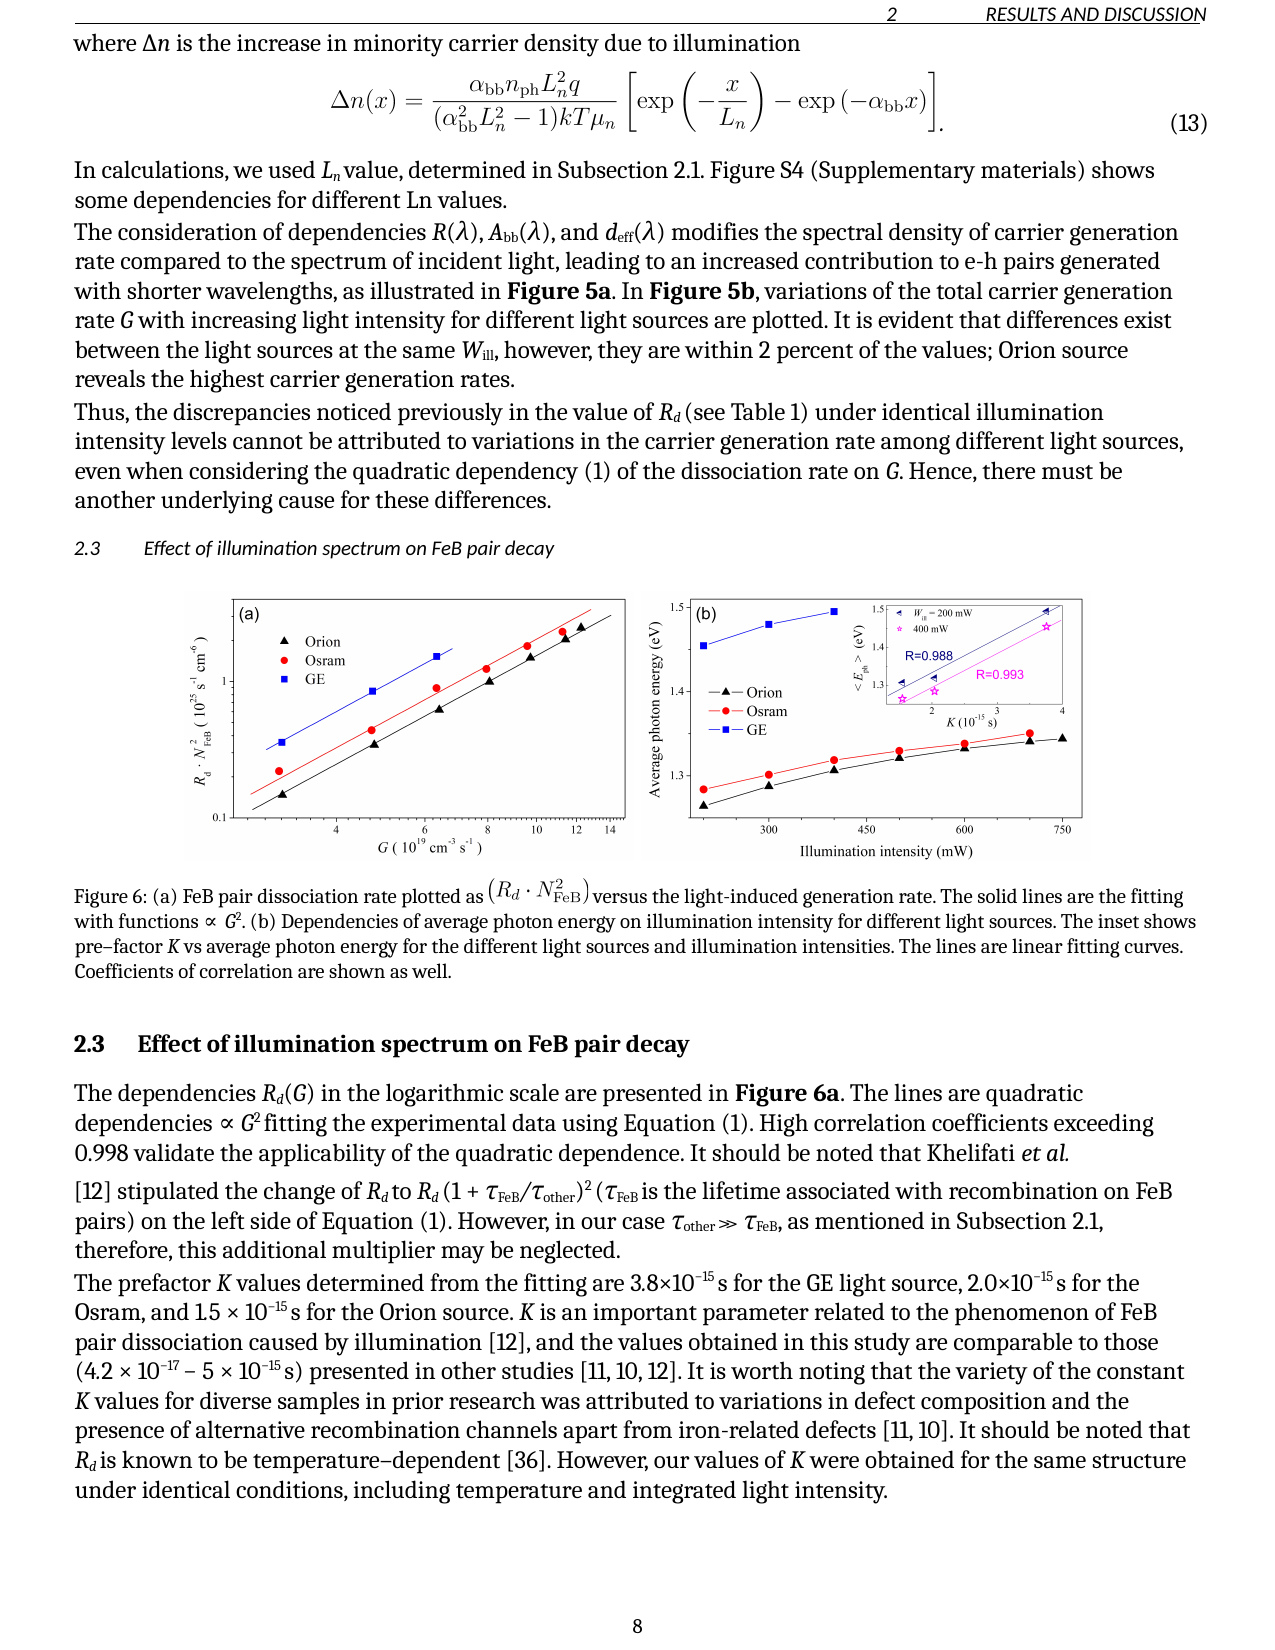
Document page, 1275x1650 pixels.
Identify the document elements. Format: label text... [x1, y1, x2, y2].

text where ∆n is the increase in minority carrier density due to illumination [73, 29, 1195, 58]
text Thus, the discrepancies noticed previously in the value of Rd (see Table 1) under identical illumination intensity levels cannot be attributed to variations in the carrier generation rate among different light sources, even when considering the quadratic dependency (1) of the dissociation rate on G. Hence, there must be another underlying cause for these differences. [73, 397, 1195, 515]
text The prefactor K values determined from the fitting are 3.8×10−15 s for the GE light source, 2.0×10−15 s for the Osram, and 1.5 × 10−15 s for the Orion source. K is an important parameter related to the phenomenon of FeB pair dissociation caused by illumination [12], and the values obtained in this study are comparable to those (4.2 × 10−17 − 5 × 10−15 s) presented in other studies [11, 10, 12]. It is worth noting that variety of the constant K values for diverse samples in prior research attributed to variations in defect composition and the presence of alternative recombination channels apart from ironrelated defects [11, 10]. It should be noted that Rd is known to be temperature–dependent [36]. However, our values of K were obtained for the same structure under identical conditions, including temperature and integrated light intensity. [73, 1268, 1195, 1504]
text Figure 6: (a) FeB pair dissociation rate plotted as versus the light-induced generation rate. The solid lines are the fitting with functions ∝ G2. (b) Dependencies of average photon energy on illumination intensity for different light sources. The inset shows pre–factor K vs average photon energy for the different light sources and illumination intensities. The lines are linear fitting curves. Coefficients of correlation are shown as well. [73, 877, 1202, 984]
text 2.3 Effect of illumination spectrum on FeB pair decay [73, 535, 1209, 560]
subtitle Effect of illumination spectrum on FeB pair decay [73, 1030, 1209, 1059]
picture [641, 591, 1091, 861]
text [12] stipulated the change of Rd to Rd (1 + τFeB/τother)2 (τFeB is the lifetime associated with recombination on FeB pairs) on the left side of Equation (1). However, in our case τother ≫ τFeB, as mentioned in Subsection 2.1, therefore, this additional multiplier may be neglected. [73, 1177, 1195, 1265]
picture [488, 877, 589, 904]
picture [184, 591, 634, 861]
text The consideration of dependencies R(λ), Abb(λ), and deff(λ) modifies the spectral density of carrier generation rate compared to the spectrum of incident light, leading to an increased contribution to e-h pairs generated with shorter wavelengths, as illustrated in Figure 5a. In Figure 5b, variations of the total carrier generation rate G with increasing light intensity for different light sources are plotted. It is evident that differences exist between the light sources at the same Will, however, they are within 2 percent of the values; Orion source reveals the highest carrier generation rates. [73, 217, 1195, 394]
text In calculations, we used Ln value, determined in Subsection 2.1. . [73, 156, 1195, 214]
text The dependencies Rd(G) in logarithmic scale are presented in Figure 6a. The lines are quadratic dependencies ∝ G2 fitting the experimental data using Equation (1). High correlation coefficients exceeding 0.998 validate the applicability of the quadratic dependence. It should be noted that Khelifati et al. [73, 1079, 1195, 1167]
picture [330, 70, 935, 132]
